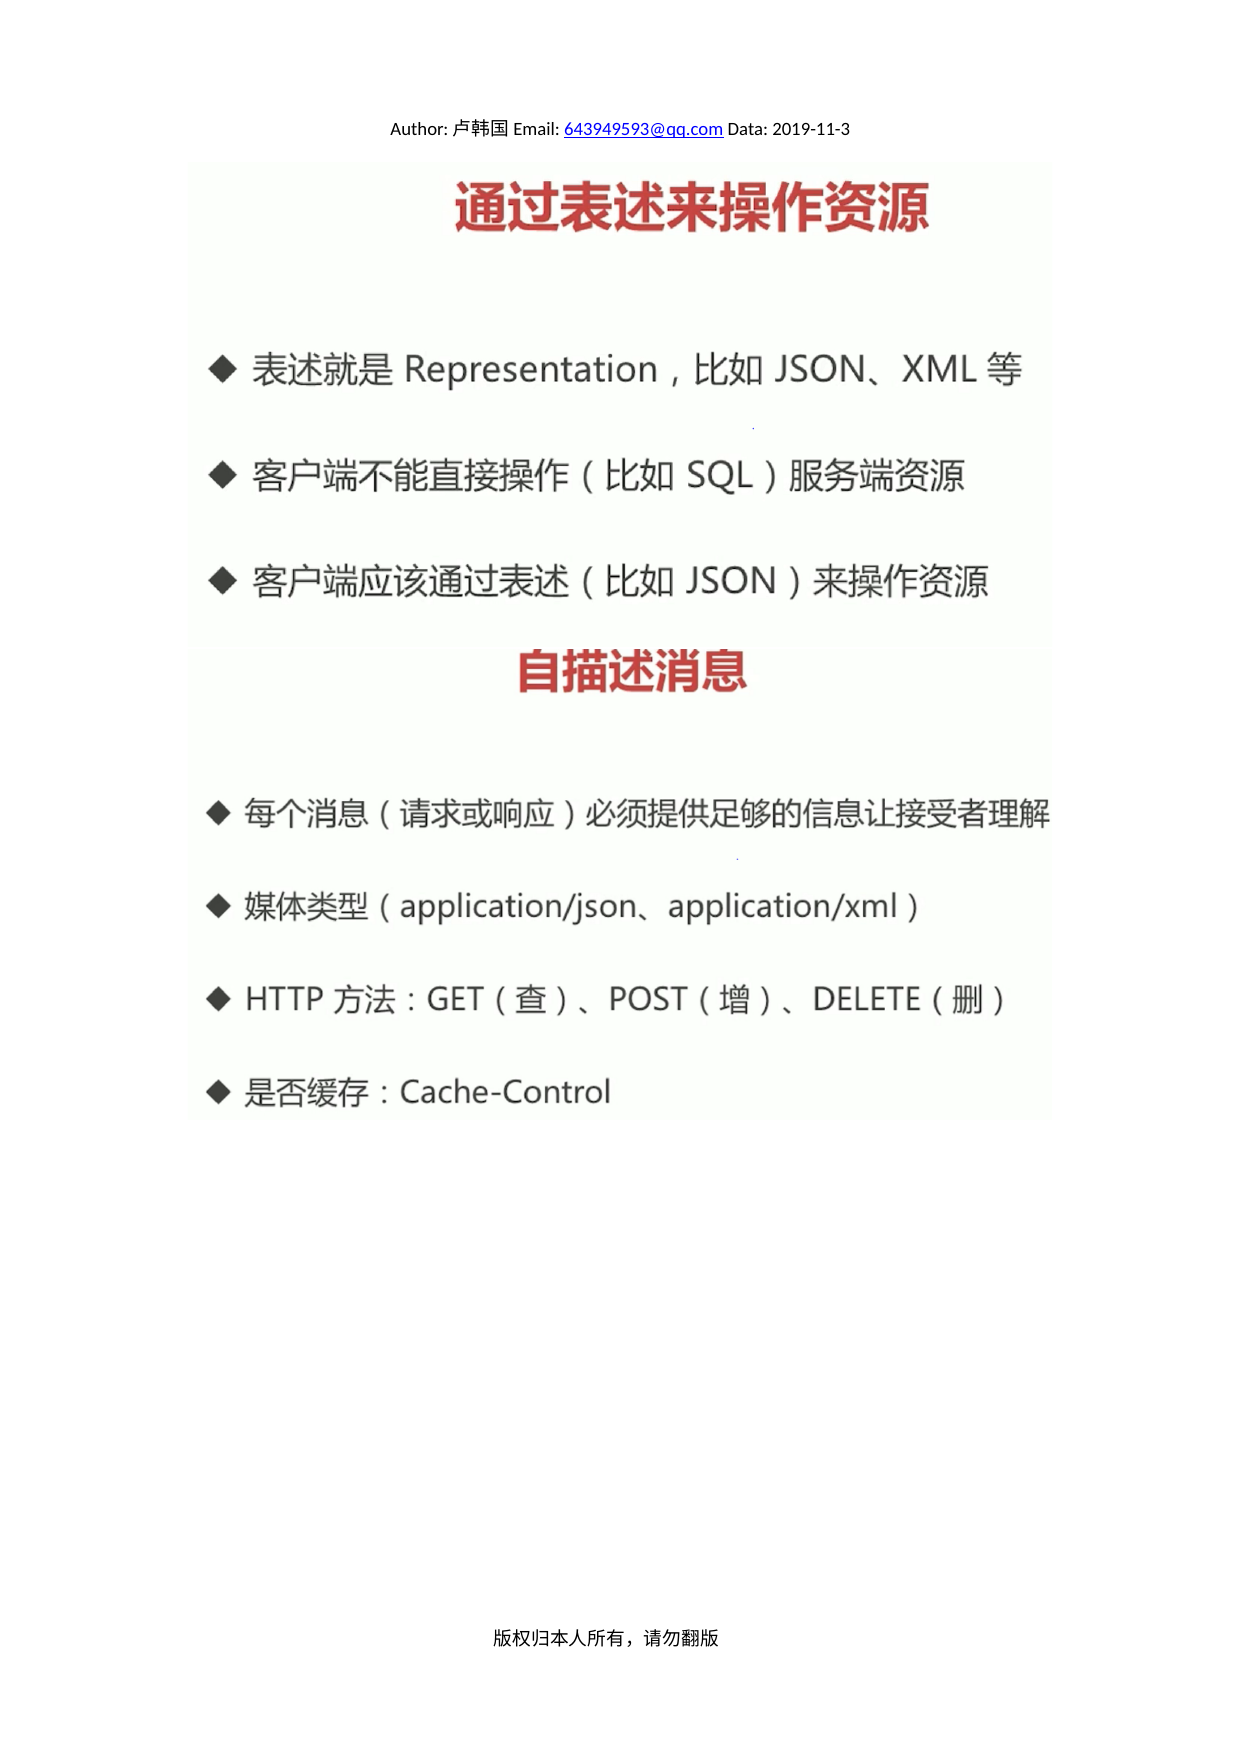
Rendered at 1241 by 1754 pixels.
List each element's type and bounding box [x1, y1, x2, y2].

picture [187, 162, 1053, 647]
picture [187, 649, 1052, 1120]
